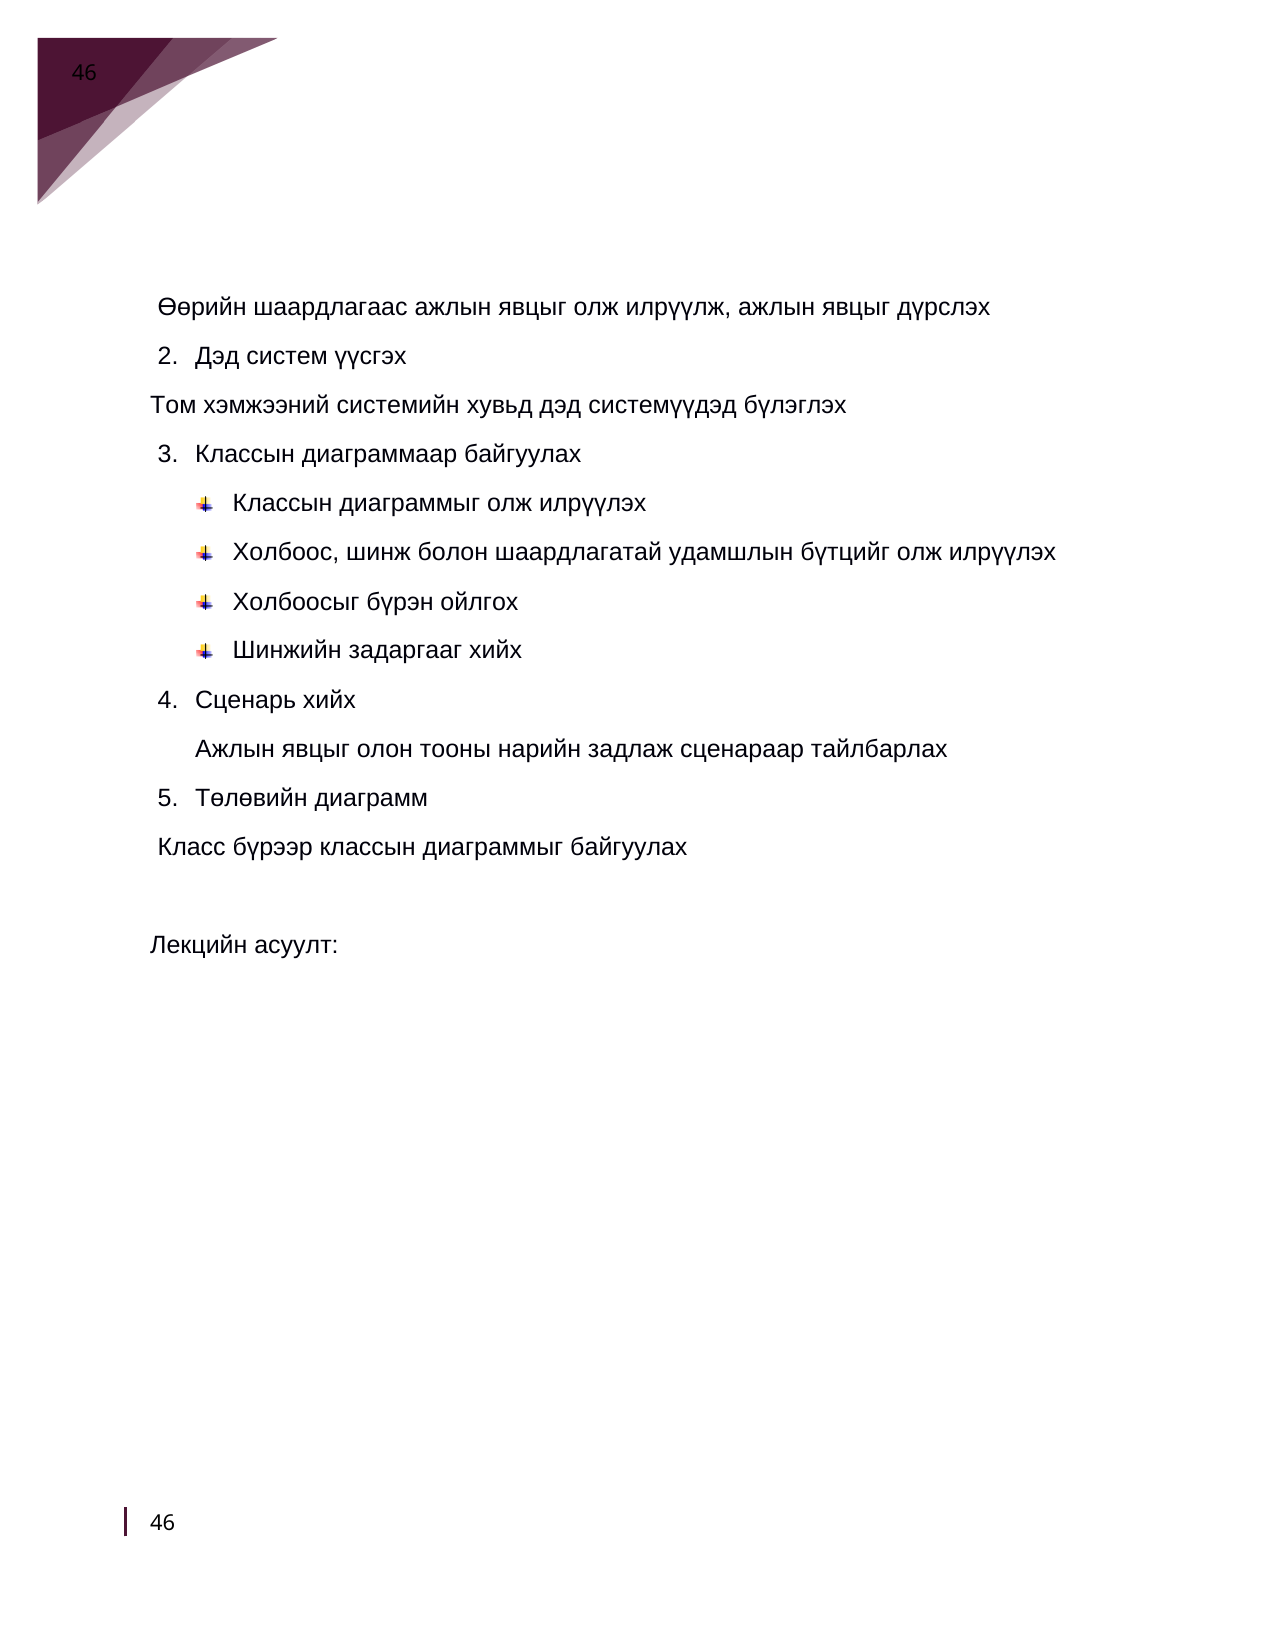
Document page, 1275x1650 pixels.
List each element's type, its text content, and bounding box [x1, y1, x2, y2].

picture [196, 544, 213, 561]
picture [196, 642, 213, 659]
picture [37, 37, 279, 206]
text Өөрийн шаардлагаас ажлын явцыг олж илрүүлж, ажлын явцыг дүрслэх [157, 292, 1125, 321]
list Классын диаграммыг олж илрүүлэх [195, 488, 1125, 517]
text Ажлын явцыг олон тооны нарийн задлаж сценараар тайлбарлах [195, 734, 1125, 762]
list Дэд систем үүсгэх [157, 341, 1125, 370]
text Том хэмжээний системийн хувьд дэд системүүдэд бүлэглэх [150, 390, 1125, 419]
list Классын диаграммаар байгуулах [157, 439, 1125, 468]
text Лекцийн асуулт: [150, 930, 1125, 959]
list Төлөвийн диаграмм [157, 783, 1125, 811]
list Шинжийн задаргааг хийх [195, 636, 1125, 664]
picture [196, 593, 213, 610]
text Класс бүрээр классын диаграммыг байгуулах [157, 832, 1125, 861]
list Холбоос, шинж болон шаардлагатай удамшлын бүтцийг олж илрүүлэх [195, 537, 1125, 566]
list Холбоосыг бүрэн ойлгох [195, 586, 1125, 615]
picture [196, 495, 213, 512]
list Сценарь хийх [157, 684, 1125, 713]
